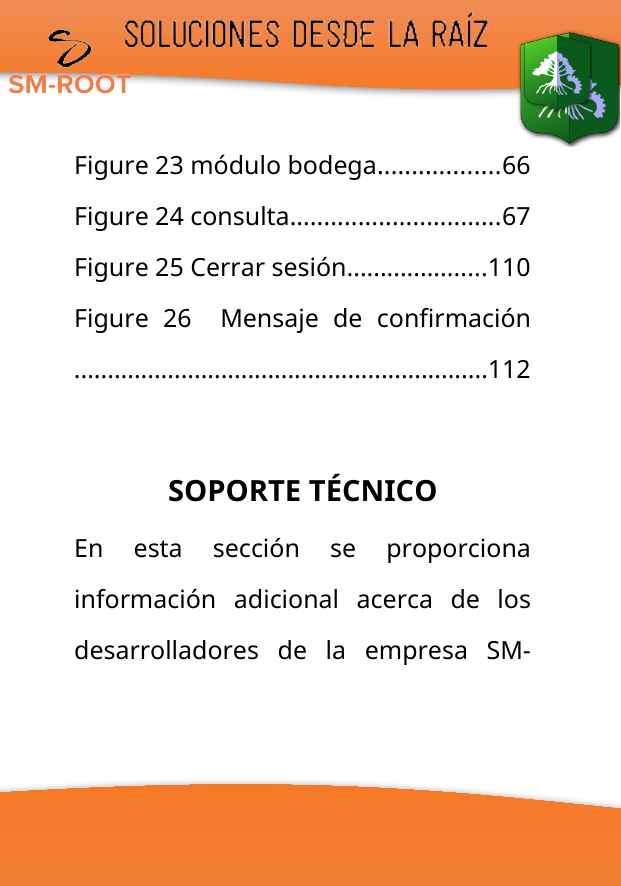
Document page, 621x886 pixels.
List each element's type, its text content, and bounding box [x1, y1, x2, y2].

text Figure 23 módulo bodega 66 [74, 148, 531, 182]
text Figure 25 Cerrar sesión 110 [74, 250, 531, 284]
picture [7, 28, 132, 100]
text Figure 26 Mensaje de confirmación 112 [74, 301, 531, 386]
picture [516, 28, 621, 147]
text Figure 24 consulta 67 [74, 199, 531, 233]
subtitle soporte técnico [74, 471, 531, 510]
